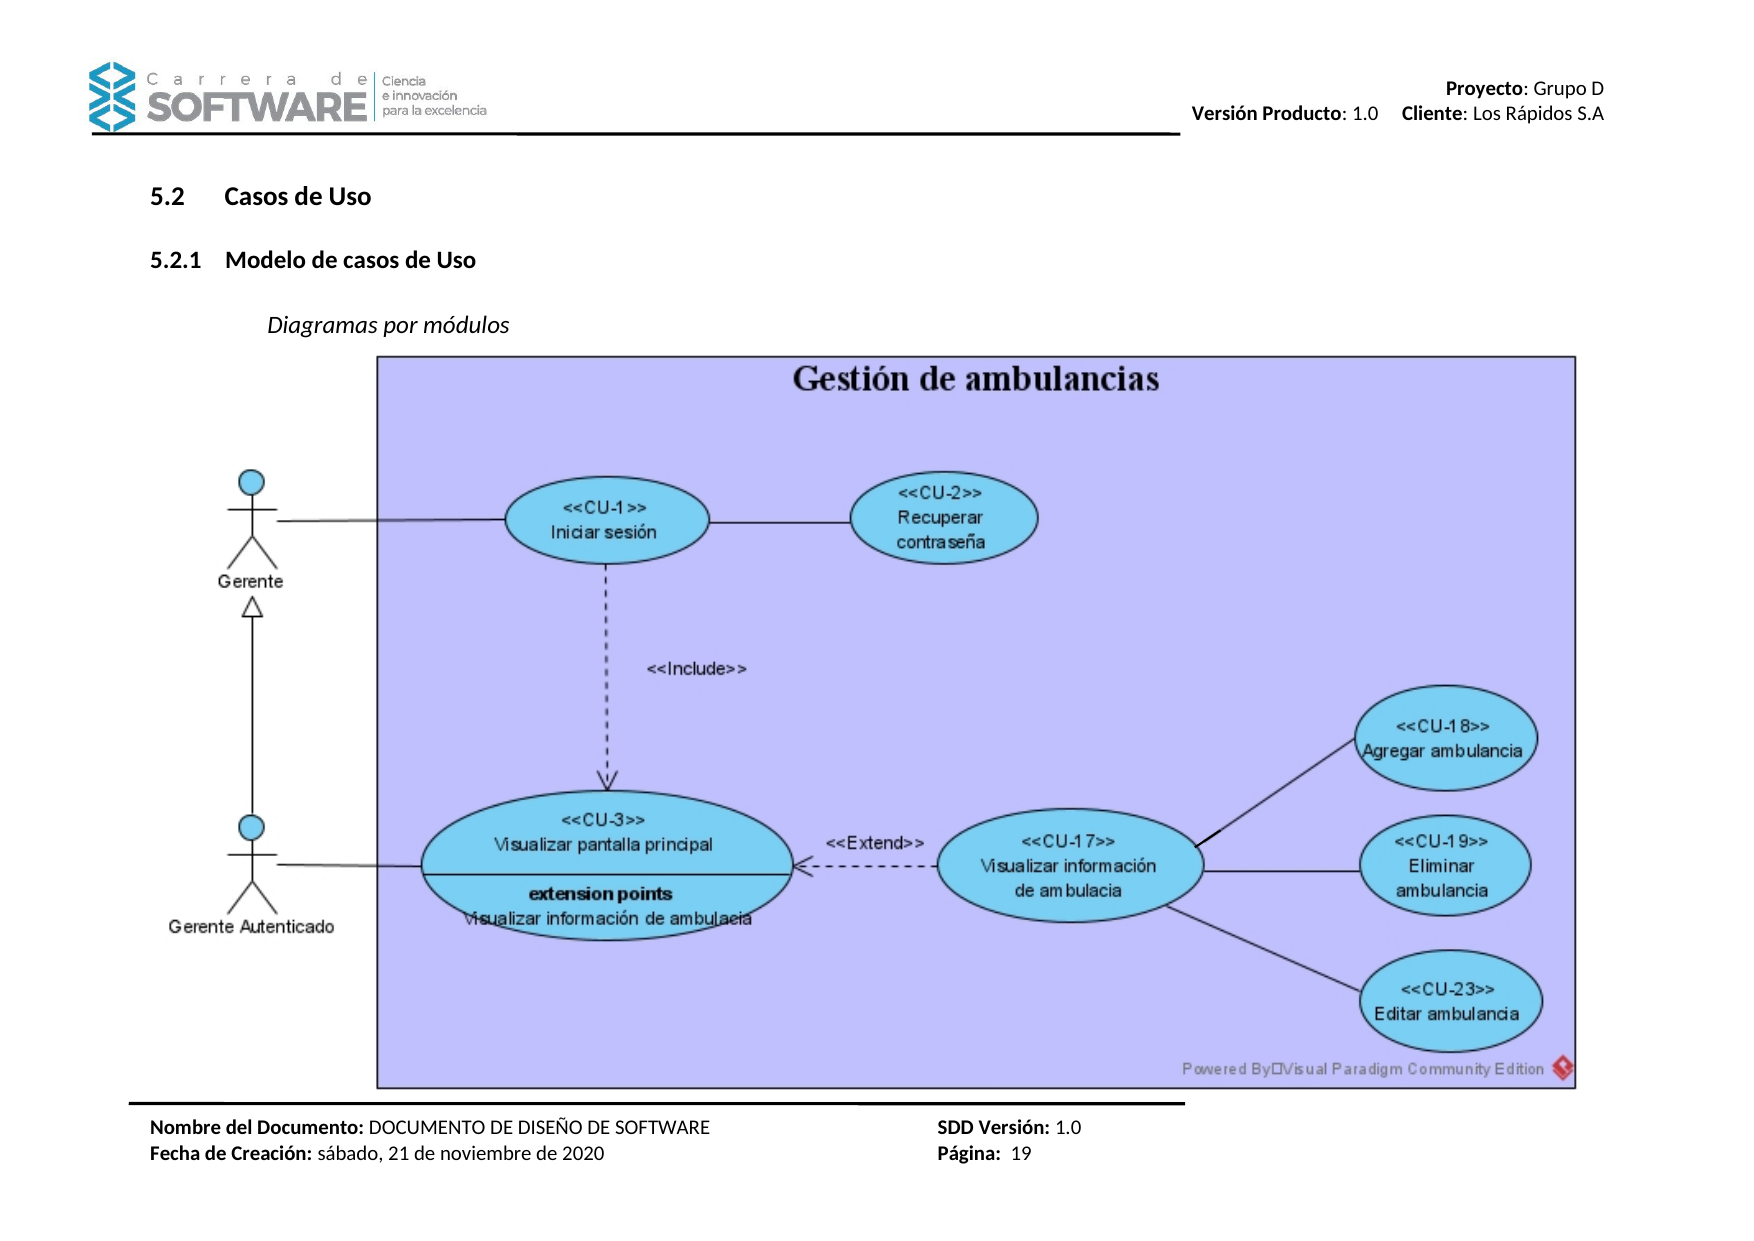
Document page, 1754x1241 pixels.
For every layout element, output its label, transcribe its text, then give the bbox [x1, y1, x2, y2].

text Diagramas por módulos [193, 309, 1604, 340]
subtitle Modelo de casos de Uso [150, 244, 1604, 274]
picture [150, 353, 1583, 1096]
picture [78, 46, 493, 154]
subtitle Casos de Uso [150, 179, 1604, 213]
